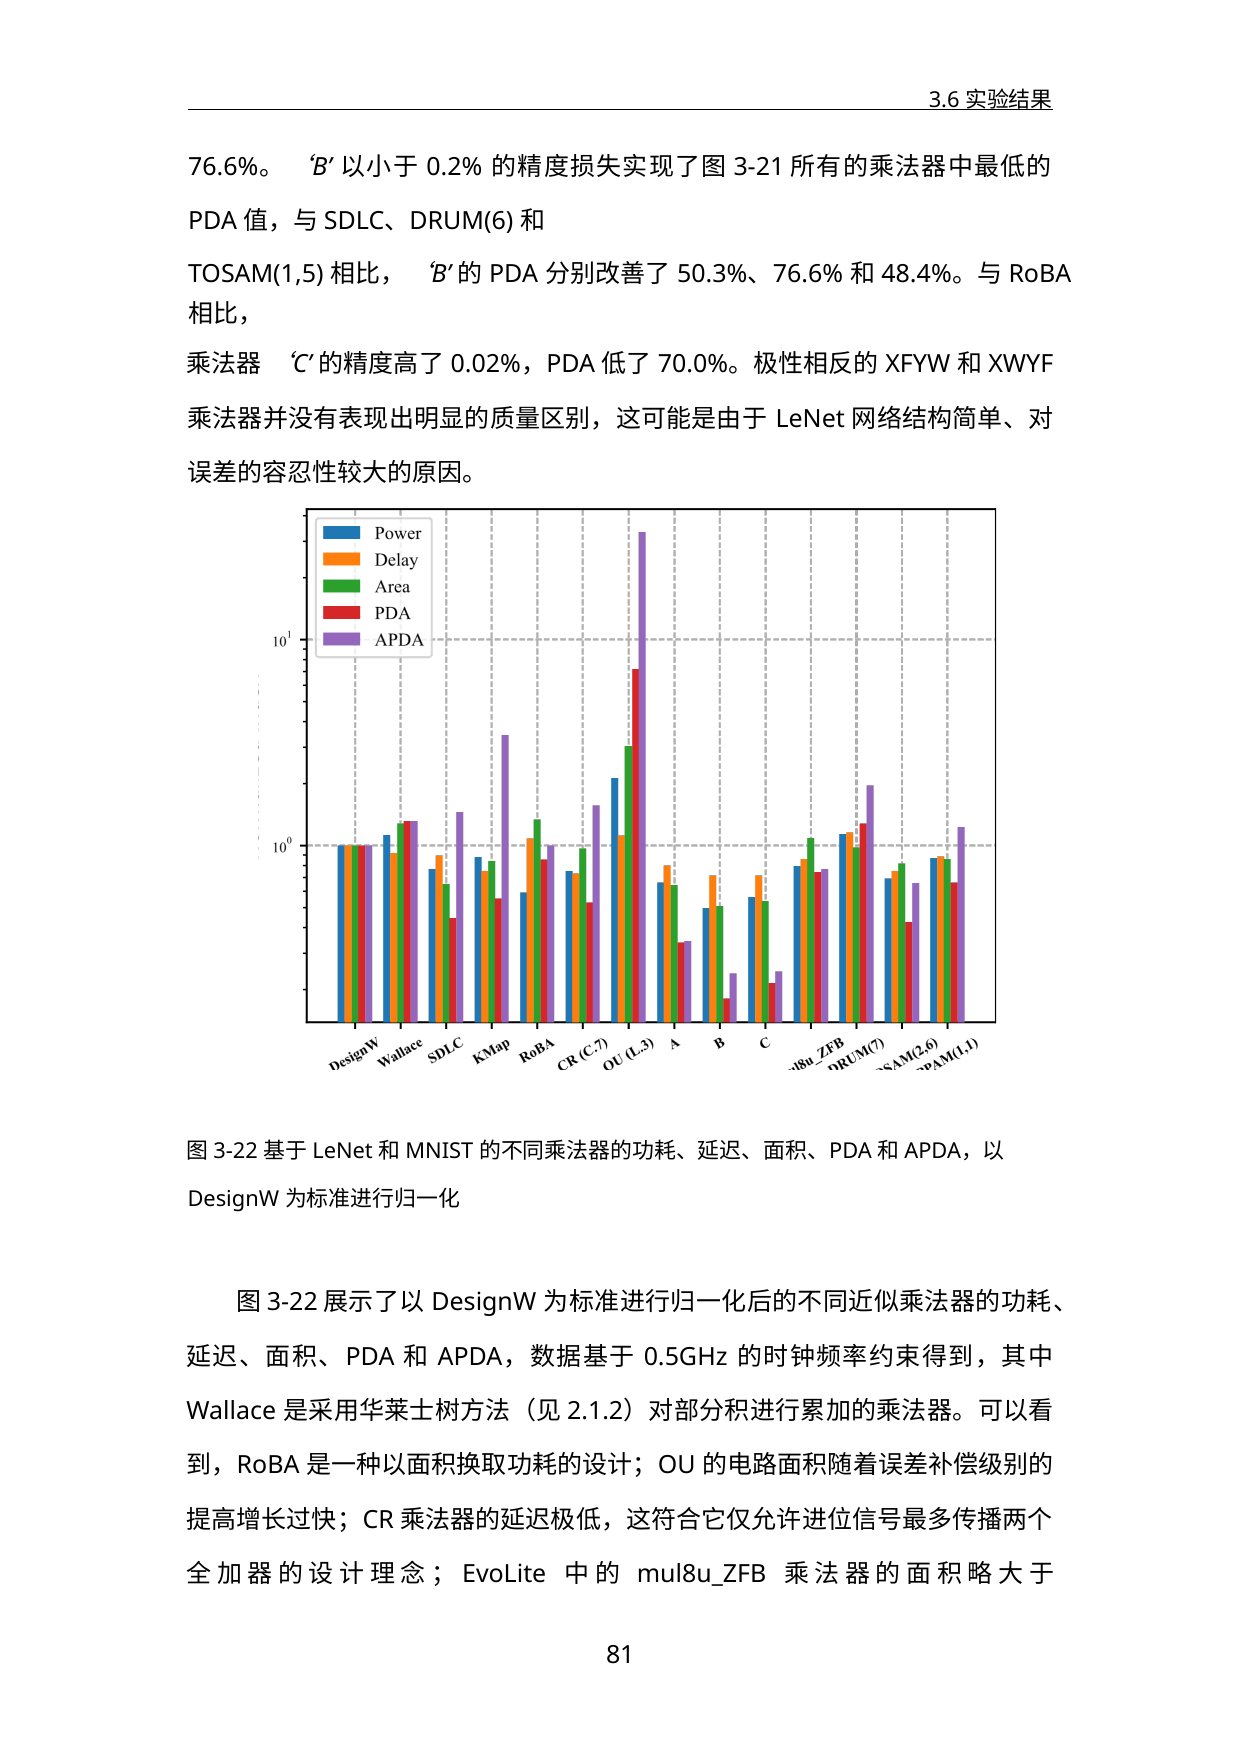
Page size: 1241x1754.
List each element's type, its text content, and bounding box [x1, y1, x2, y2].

text 图 3-22 基于 LeNet 和 MNIST 的不同乘法器的功耗、延迟、面积、PDA 和 APDA，以 DesignW 为标准进行归一化 [186, 1133, 1072, 1212]
text TOSAM(1,5) 相比，‘B’ 的 PDA 分别改善了 50.3%、76.6% 和 48.4%。与 RoBA 相比， [188, 254, 1072, 329]
text 乘法器 ‘C’ 的精度高了 0.02%，PDA 低了 70.0%。极性相反的 XFYW 和 XWYF 乘法器并没有表现出明显的质量区别，这可能是由于 LeNet 网络结构简单、对误差的容忍性较大的原因。 [186, 344, 1054, 489]
picture [258, 507, 997, 1070]
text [188, 147, 1052, 236]
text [186, 1282, 1054, 1590]
